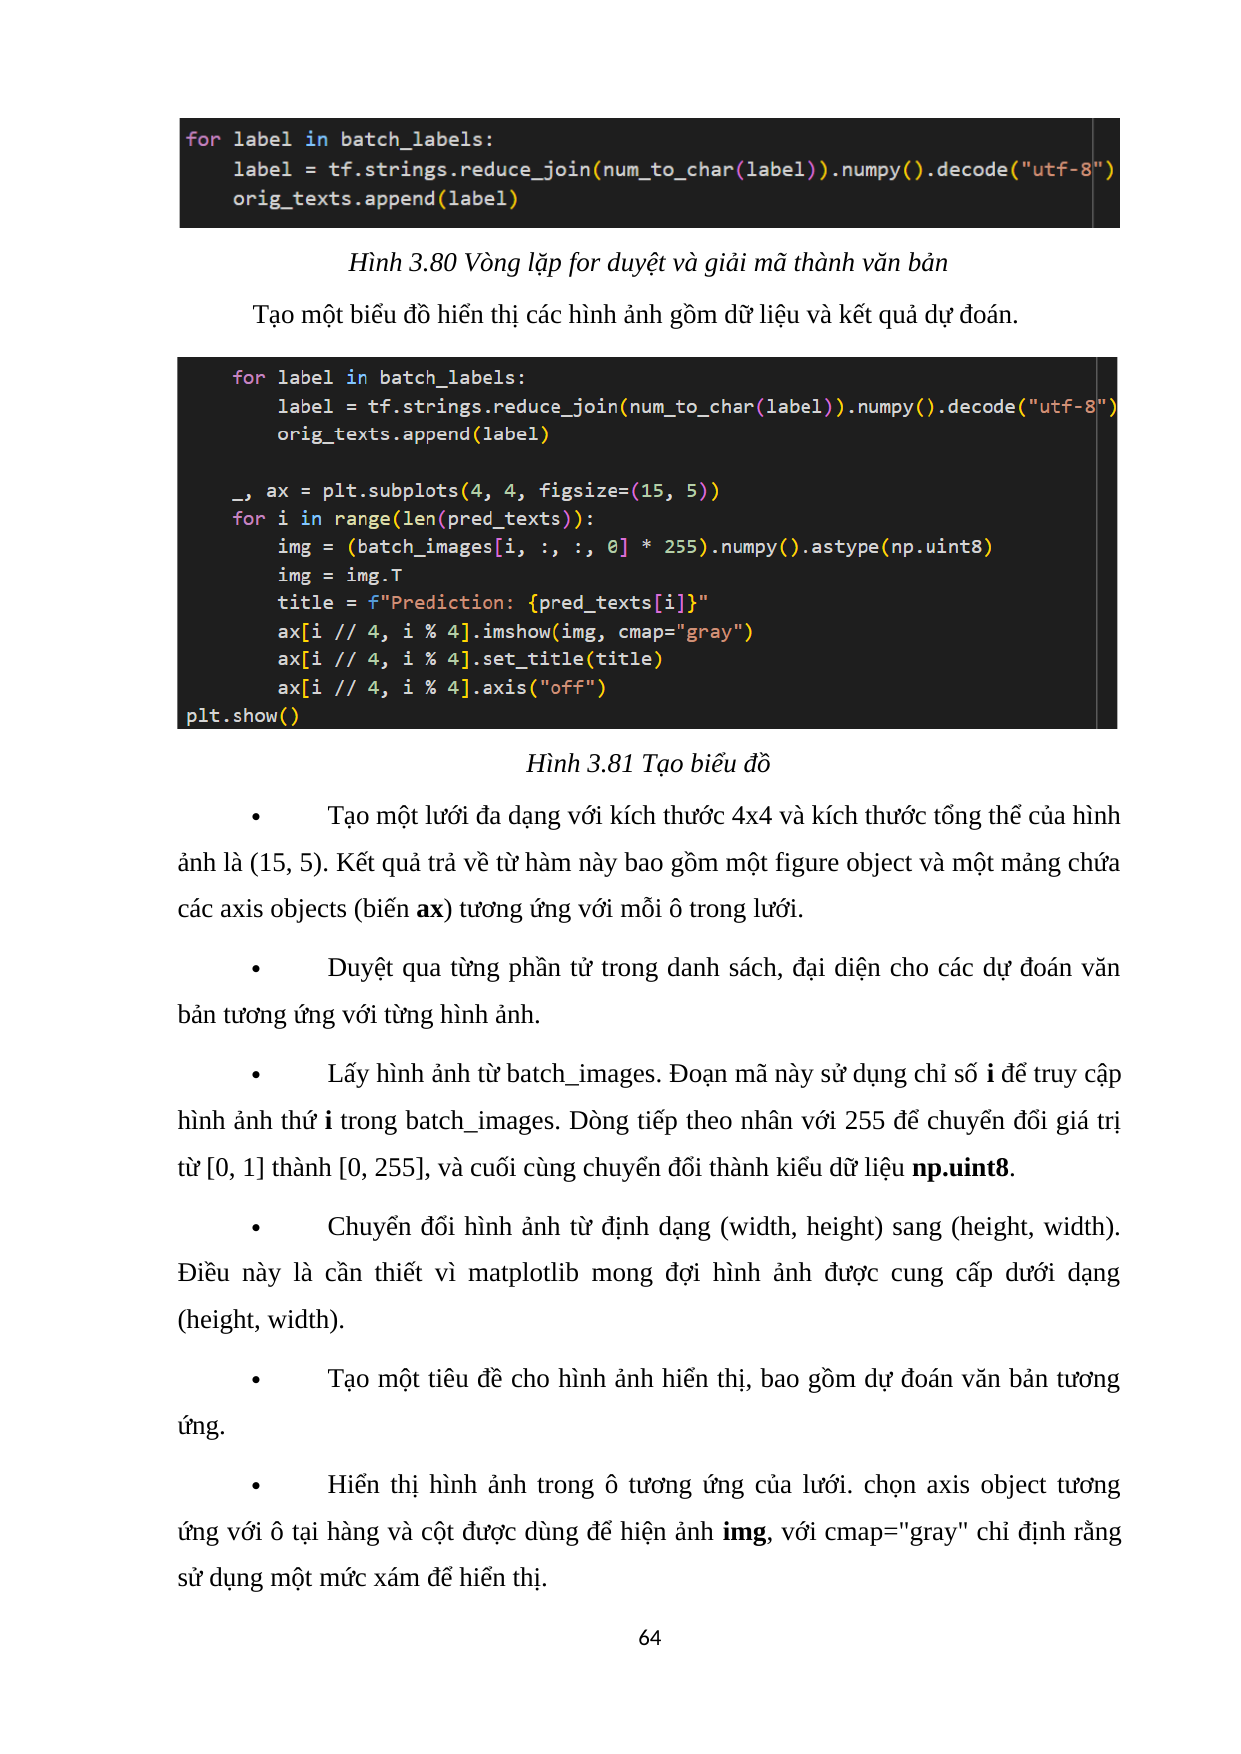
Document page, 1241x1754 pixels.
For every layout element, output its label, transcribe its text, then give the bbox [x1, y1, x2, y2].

list Duyệt qua từng phần tử trong danh sách, đại diện cho các dự đoán văn bản tương ứng với từng hình ảnh. [177, 952, 1122, 1029]
list Lấy hình ảnh từ batch_images. Đoạn mã này sử dụng chỉ số i để truy cập hình ảnh thứ i trong batch_images. Dòng tiếp theo nhân với 255 để chuyển đổi giá trị từ [0, 1] thành [0, 255], và cuối cùng chuyển đổi thành kiểu dữ liệu np.uint8. [177, 1057, 1122, 1182]
list Chuyển đổi hình ảnh từ định dạng (width, height) sang (height, width). Điều này là cần thiết vì matplotlib mong đợi hình ảnh được cung cấp dưới dạng (height, width). [177, 1210, 1122, 1334]
picture [179, 118, 1120, 228]
text Tạo một biểu đồ hiển thị các hình ảnh gồm dữ liệu và kết quả dự đoán. [177, 298, 1122, 329]
picture [177, 357, 1118, 729]
list Tạo một tiêu đề cho hình ảnh hiển thị, bao gồm dự đoán văn bản tương ứng. [177, 1362, 1122, 1440]
list Hiển thị hình ảnh trong ô tương ứng của lưới. chọn axis object tương ứng với ô tại hàng và cột được dùng để hiện ảnh img, với cmap="gray" chỉ định rằng sử dụng một mức xám để hiển thị. [177, 1468, 1122, 1593]
list Tạo một lưới đa dạng với kích thước 4x4 và kích thước tổng thể của hình ảnh là (15, 5). Kết quả trả về từ hàm này bao gồm một figure object và một mảng chứa các axis objects (biến ax) tương ứng với mỗi ô trong lưới. [177, 799, 1122, 923]
